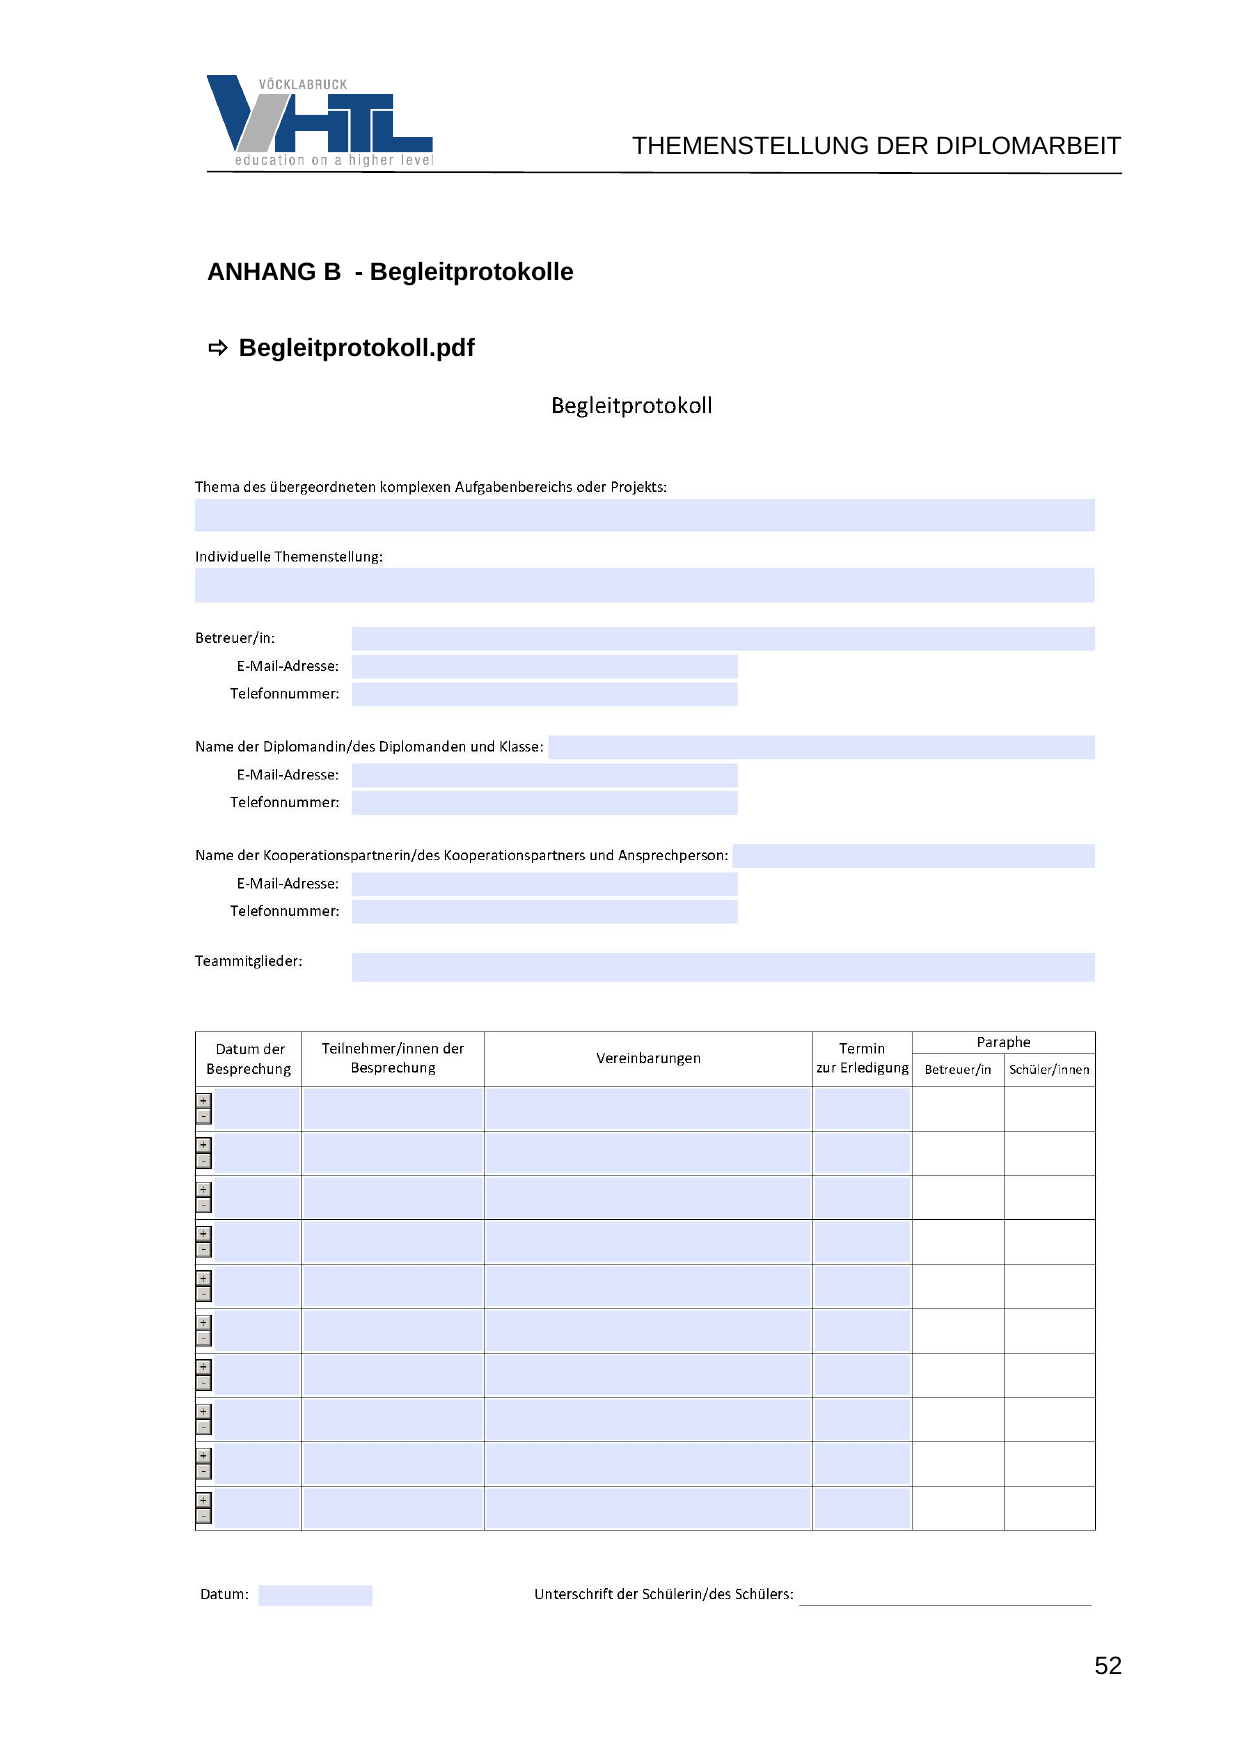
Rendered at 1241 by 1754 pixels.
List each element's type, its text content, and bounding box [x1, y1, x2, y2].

text Begleitprotokoll.pdf [207, 333, 1122, 362]
subtitle - Begleitprotokolle [207, 257, 1122, 286]
picture [165, 386, 1121, 1622]
picture [206, 75, 433, 167]
